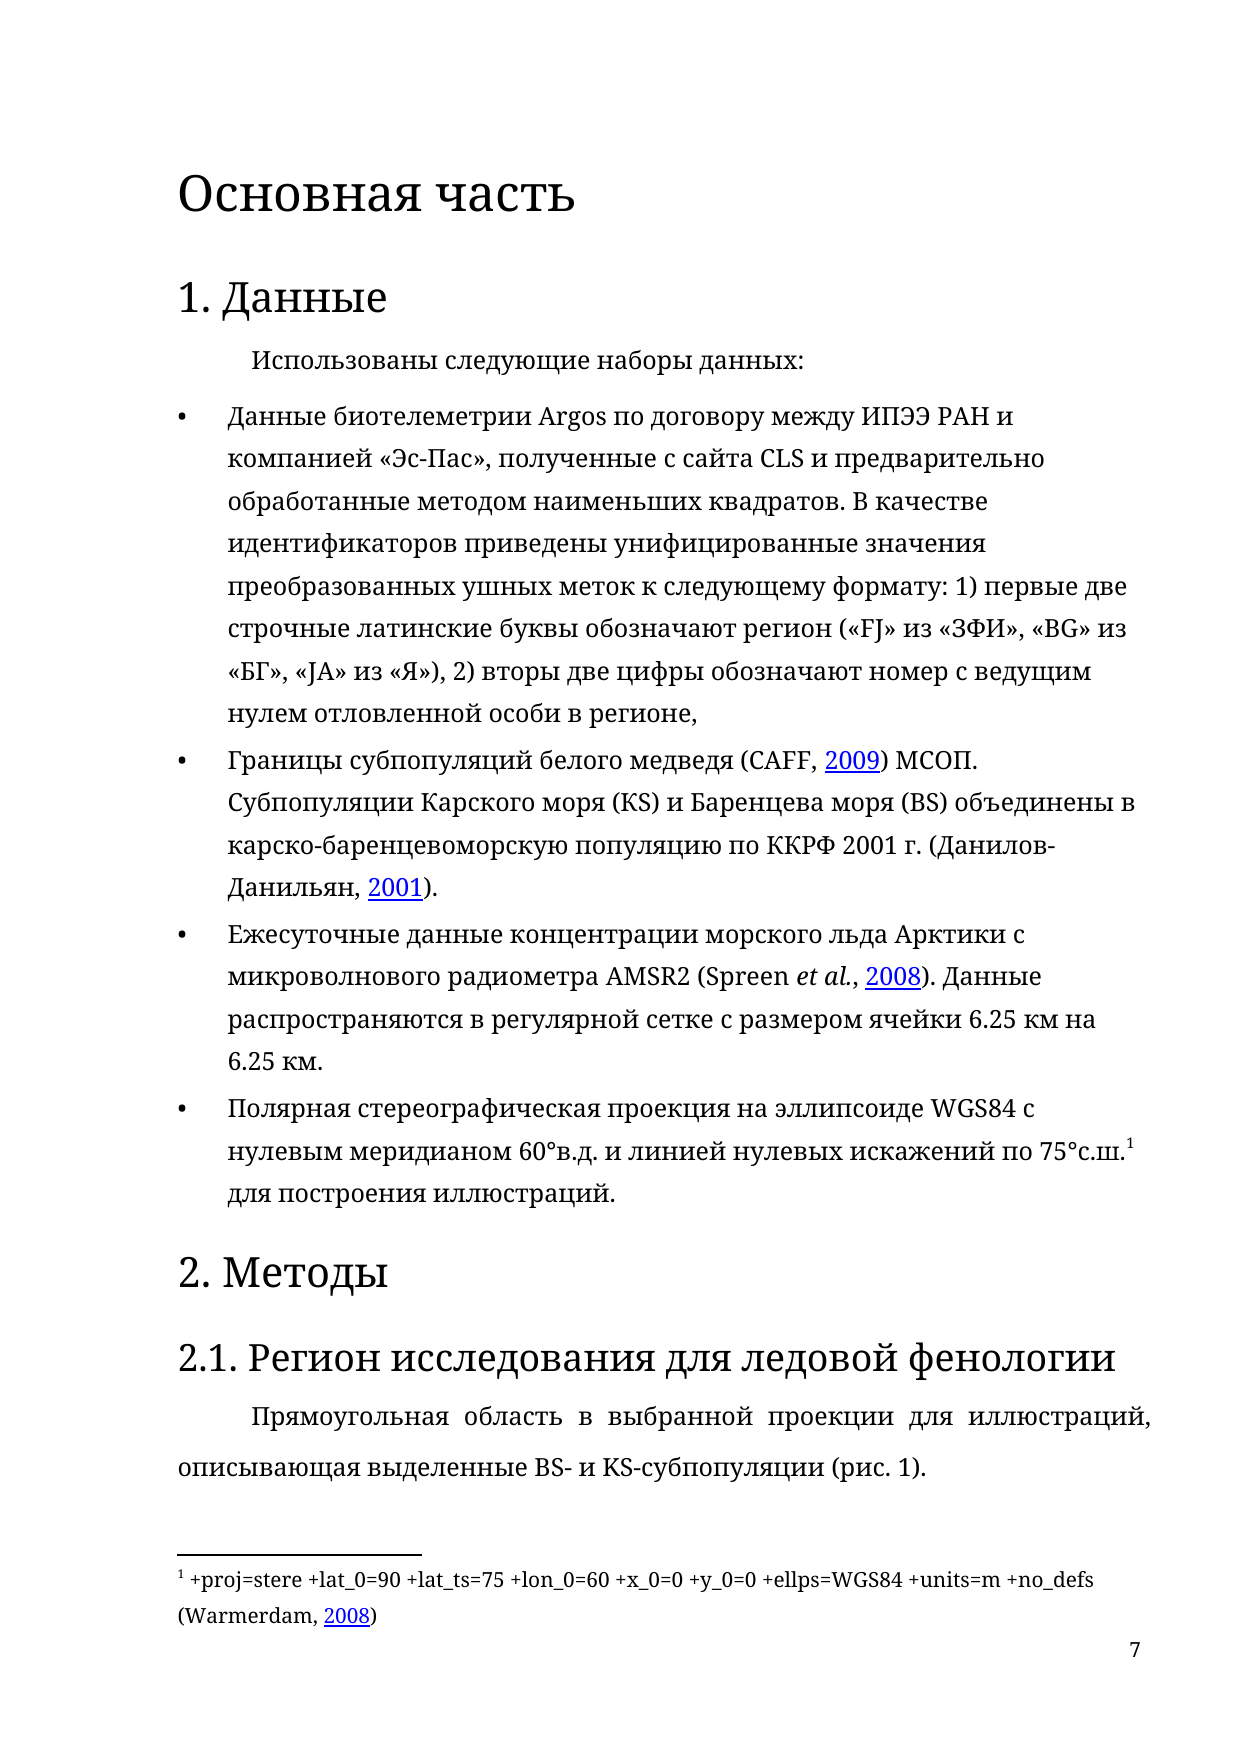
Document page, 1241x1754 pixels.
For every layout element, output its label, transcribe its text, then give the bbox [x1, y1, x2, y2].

text Использованы следующие наборы данных: [177, 343, 1152, 377]
text Прямоугольная область в выбранной проекции для иллюстраций, описывающая выделенные BS- и KS-субпопуляции (рис. 1). [177, 1399, 1152, 1484]
subtitle Данные [177, 268, 1152, 325]
list Полярная стереографическая проекция на эллипсоиде WGS84 с нулевым меридианом 60°в.д. и линией нулевых искажений по 75°с.ш. для построения иллюстраций. [177, 1091, 1152, 1210]
subtitle Основная часть [177, 158, 1152, 226]
subtitle Методы [177, 1243, 1152, 1300]
list Данные биотелеметрии Argos по договору между ИПЭЭ РАН и компанией «Эс-Пас», полученные с сайта CLS и предварительно обработанные методом наименьших квадратов. В качестве идентификаторов приведены унифицированные значения преобразованных ушных меток к следующему формату: 1) первые две строчные латинские буквы обозначают регион («FJ» из «ЗФИ», «BG» из «БГ», «JA» из «Я»), 2) вторы две цифры обозначают номер с ведущим нулем отловленной особи в регионе, [177, 398, 1152, 730]
subtitle Регион исследования для ледовой фенологии [177, 1331, 1152, 1382]
list Ежесуточные данные концентрации морского льда Арктики с микроволнового радиометра AMSR2 (Spreen et al., 2008). Данные распространяются в регулярной сетке с размером ячейки 6.25 км на 6.25 км. [177, 917, 1152, 1078]
list Границы субпопуляций белого медведя (CAFF, 2009) МСОП. Субпопуляции Карского моря (КS) и Баренцева моря (BS) объединены в карско-баренцевоморскую популяцию по ККРФ 2001 г. (Данилов-Данильян, 2001). [177, 742, 1152, 904]
